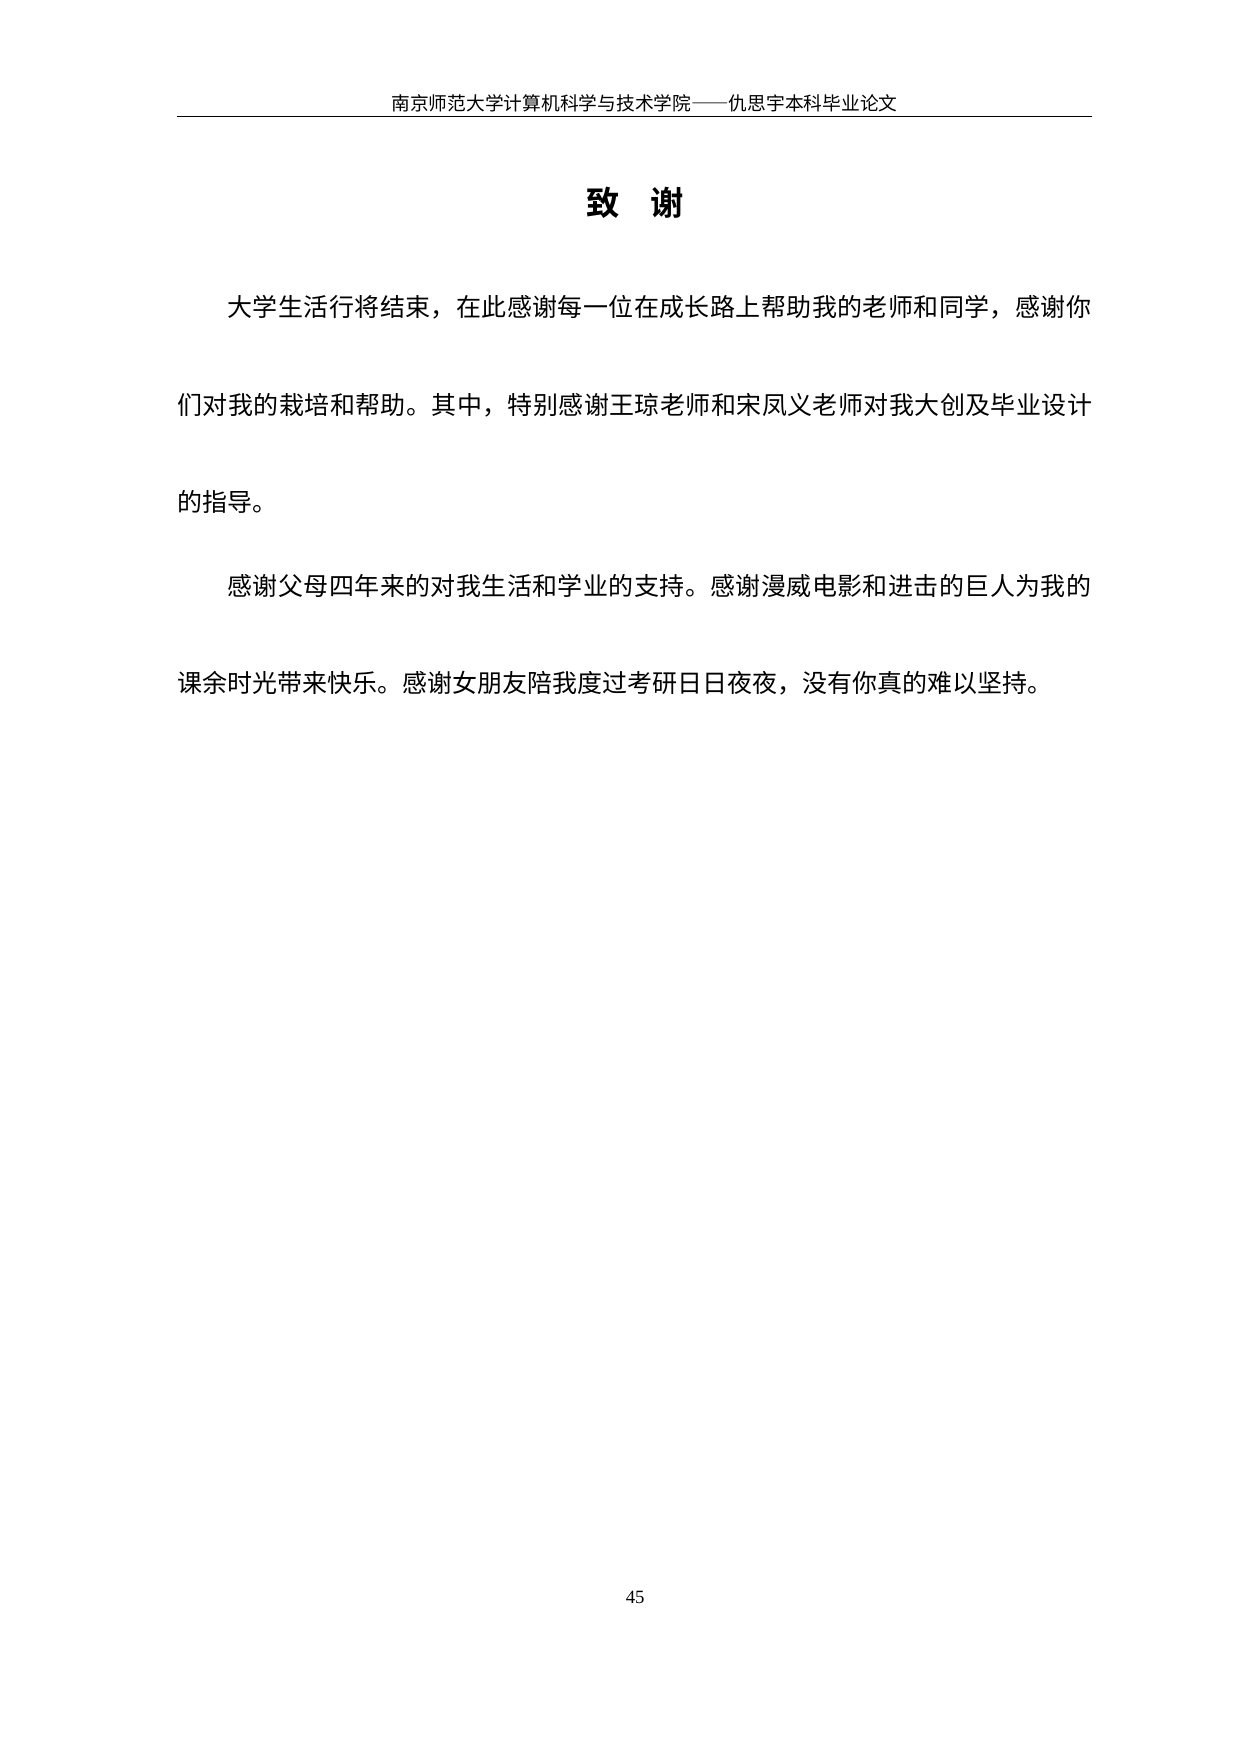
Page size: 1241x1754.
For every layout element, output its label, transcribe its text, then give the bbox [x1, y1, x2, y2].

subtitle 致 谢 [177, 168, 1092, 233]
text 感谢父母四年来的对我生活和学业的支持。感谢漫威电影和进击的巨人为我的课余时光带来快乐。感谢女朋友陪我度过考研日日夜夜，没有你真的难以坚持。 [177, 552, 1092, 714]
text 大学生活行将结束，在此感谢每一位在成长路上帮助我的老师和同学，感谢你们对我的栽培和帮助。其中，特别感谢王琼老师和宋凤义老师对我大创及毕业设计的指导。 [177, 273, 1092, 533]
